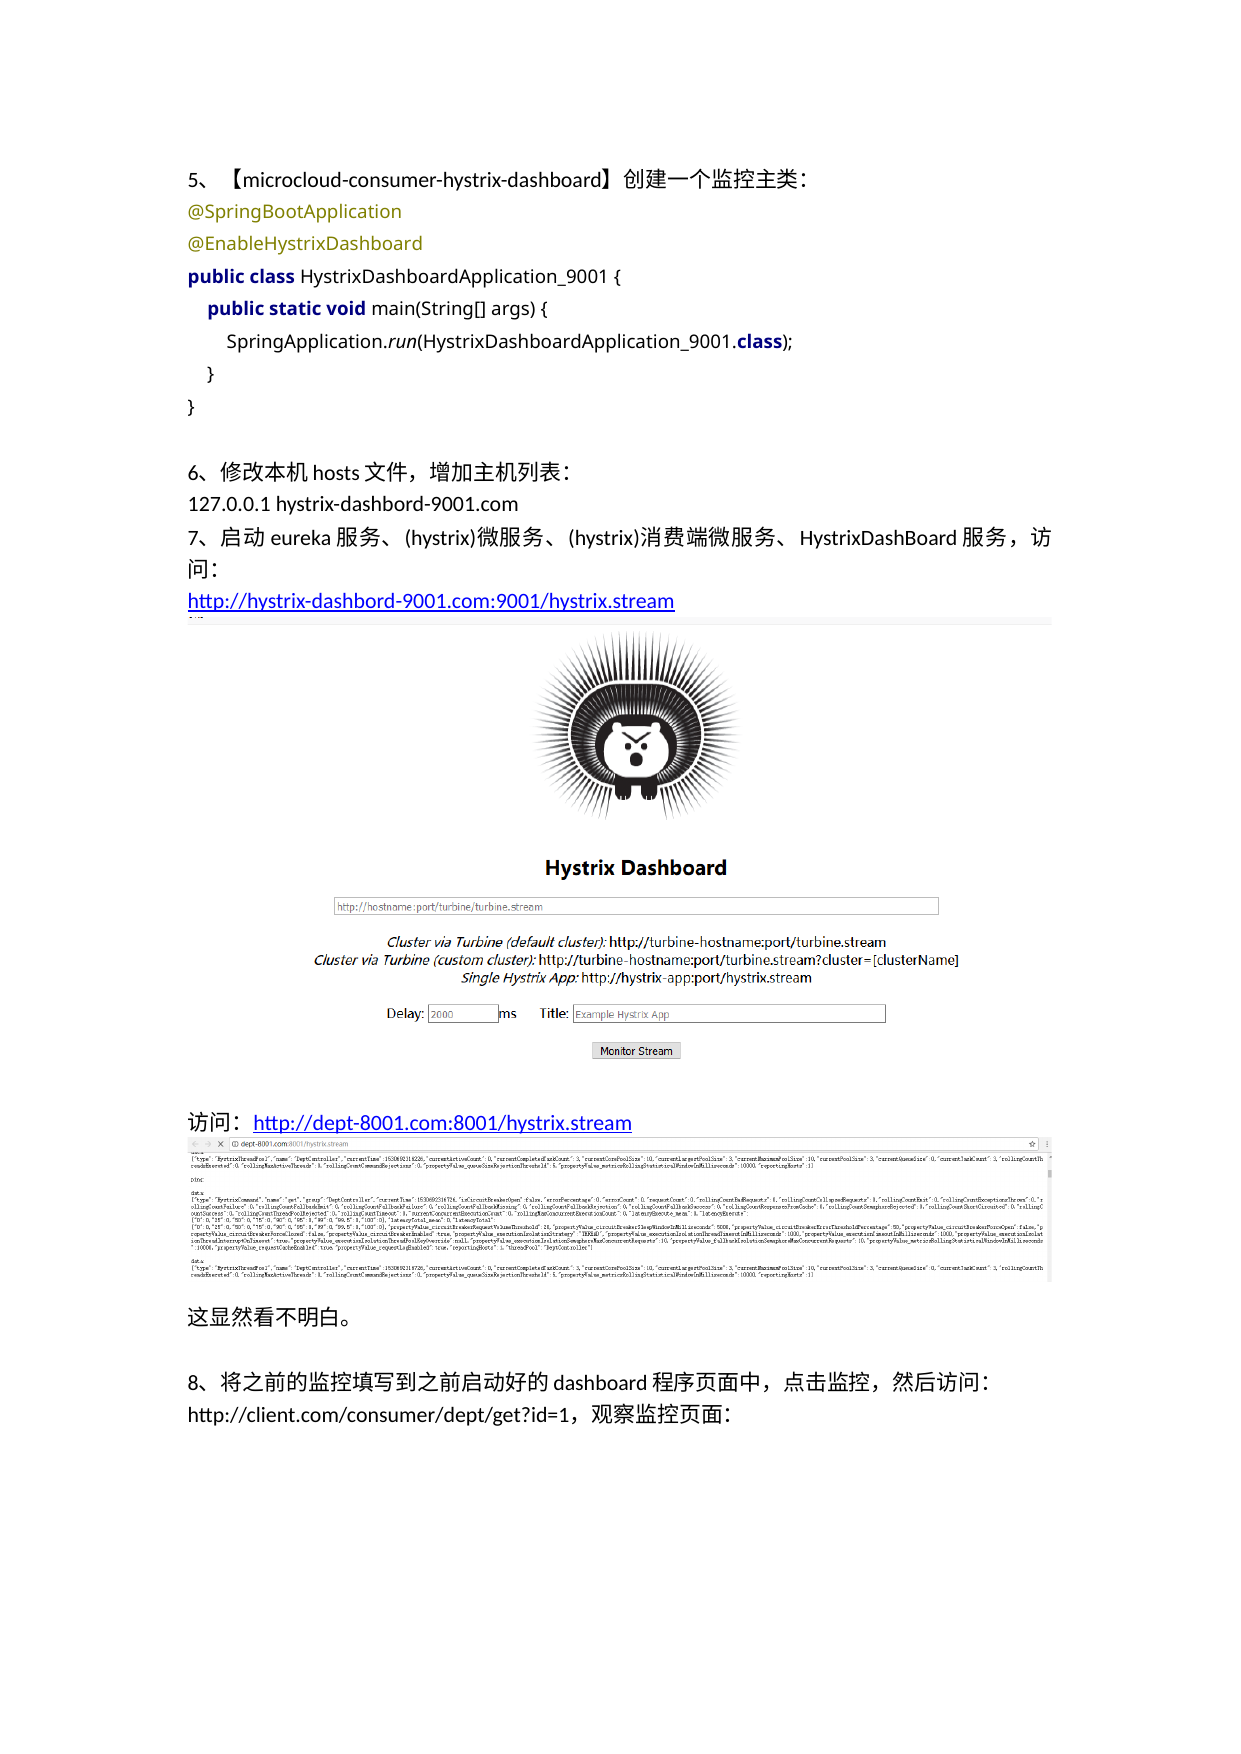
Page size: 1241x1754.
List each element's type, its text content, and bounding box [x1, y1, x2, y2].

list 这显然看不明白。 [187, 1299, 1053, 1332]
list 启动eureka服务、(hystrix)微服务、(hystrix)消费端微服务、HystrixDashBoard服务，访问： [187, 519, 1053, 584]
list 将之前的监控填写到之前启动好的dashboard程序页面中，点击监控，然后访问： [187, 1364, 1053, 1397]
picture [187, 1137, 1052, 1282]
list http://hystrix-dashbord-9001.com:9001/hystrix.stream [187, 584, 1053, 617]
list 修改本机hosts文件，增加主机列表： [187, 454, 1053, 487]
list 【microcloud-consumer-hystrix-dashboard】创建一个监控主类： [187, 162, 1053, 194]
list http://client.com/consumer/dept/get?id=1，观察监控页面： [187, 1397, 1053, 1429]
picture [187, 617, 1052, 1081]
list 127.0.0.1 hystrix-dashbord-9001.com [187, 487, 1053, 519]
text @SpringBootApplication @EnableHystrixDashboard public class HystrixDashboardApplication_9001 { public static void main(String[] args) { SpringApplication.run(HystrixDashboardApplication_9001.class); } } [187, 194, 1053, 422]
list 访问：http://dept-8001.com:8001/hystrix.stream [187, 1104, 1053, 1137]
